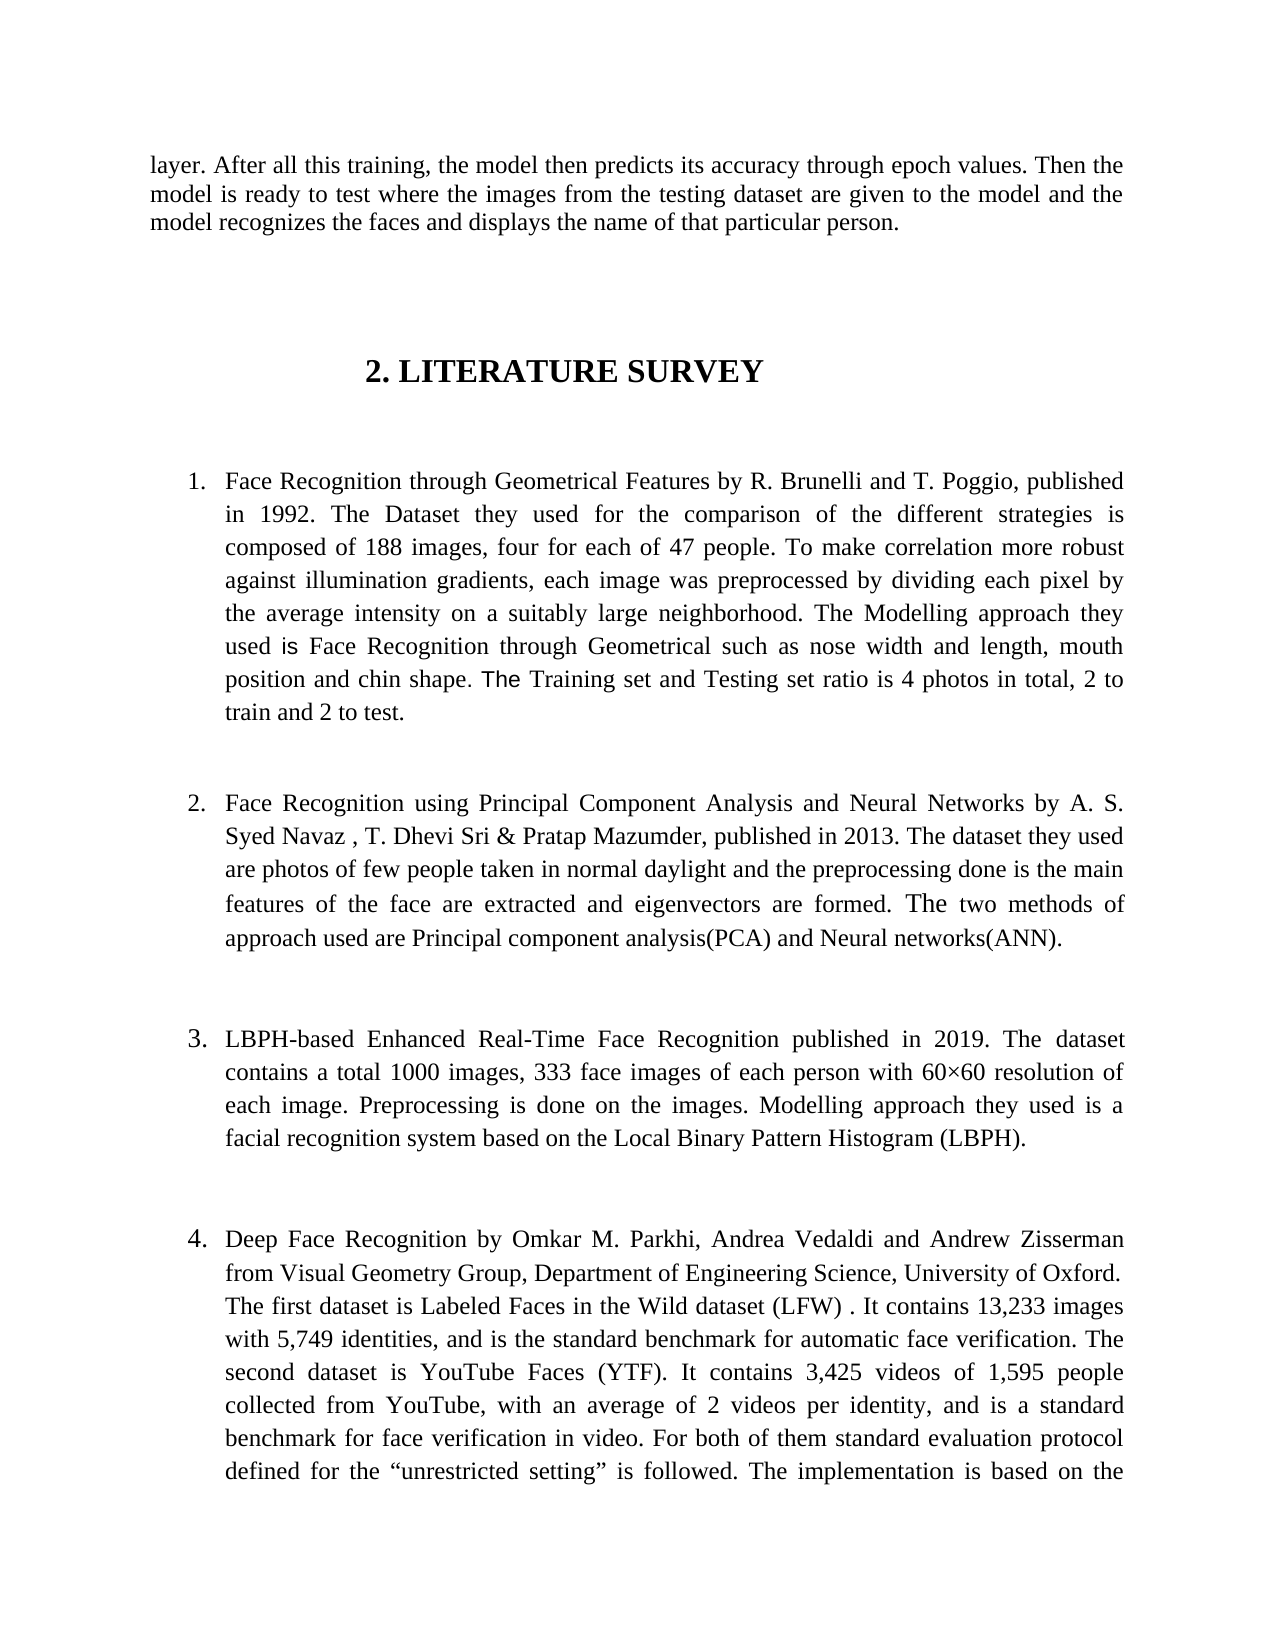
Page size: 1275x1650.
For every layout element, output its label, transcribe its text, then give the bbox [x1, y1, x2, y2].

list Face Recognition using Principal Component Analysis and Neural Networks by A. S. Syed Navaz , T. Dhevi Sri & Pratap Mazumder, published in 2013. The dataset they used are photos of few people taken in normal daylight and the preprocessing done is the main features of the face are extracted and eigenvectors are formed. The two methods of approach used are Principal component analysis(PCA) and Neural networks(ANN). [187, 788, 1125, 951]
list LBPH-based Enhanced Real-Time Face Recognition published in 2019. The dataset contains a total 1000 images, 333 face images of each person with 60×60 resolution of each image. Preprocessing is done on the images. Modelling approach they used is a facial recognition system based on the Local Binary Pattern Histogram (LBPH). [187, 1022, 1125, 1152]
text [225, 1291, 1125, 1484]
list Deep Face Recognition by Omkar M. Parkhi, Andrea Vedaldi and Andrew Zisserman from Visual Geometry Group, Department of Engineering Science, University of Oxford. [187, 1222, 1125, 1286]
list Face Recognition through Geometrical Features by R. Brunelli and T. Poggio, published in 1992. The Dataset they used for the comparison of the different strategies is composed of 188 images, four for each of 47 people. To make correlation more robust against illumination gradients, each image was preprocessed by dividing each pixel by the average intensity on a suitably large neighborhood. The Modelling approach they used is Face Recognition through Geometrical such as nose width and length, mouth position and chin shape. The Training set and Testing set ratio is 4 photos in total, 2 to train and 2 to test. [187, 466, 1125, 726]
text 2. LITERATURE SURVEY [150, 351, 764, 389]
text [150, 150, 1125, 236]
